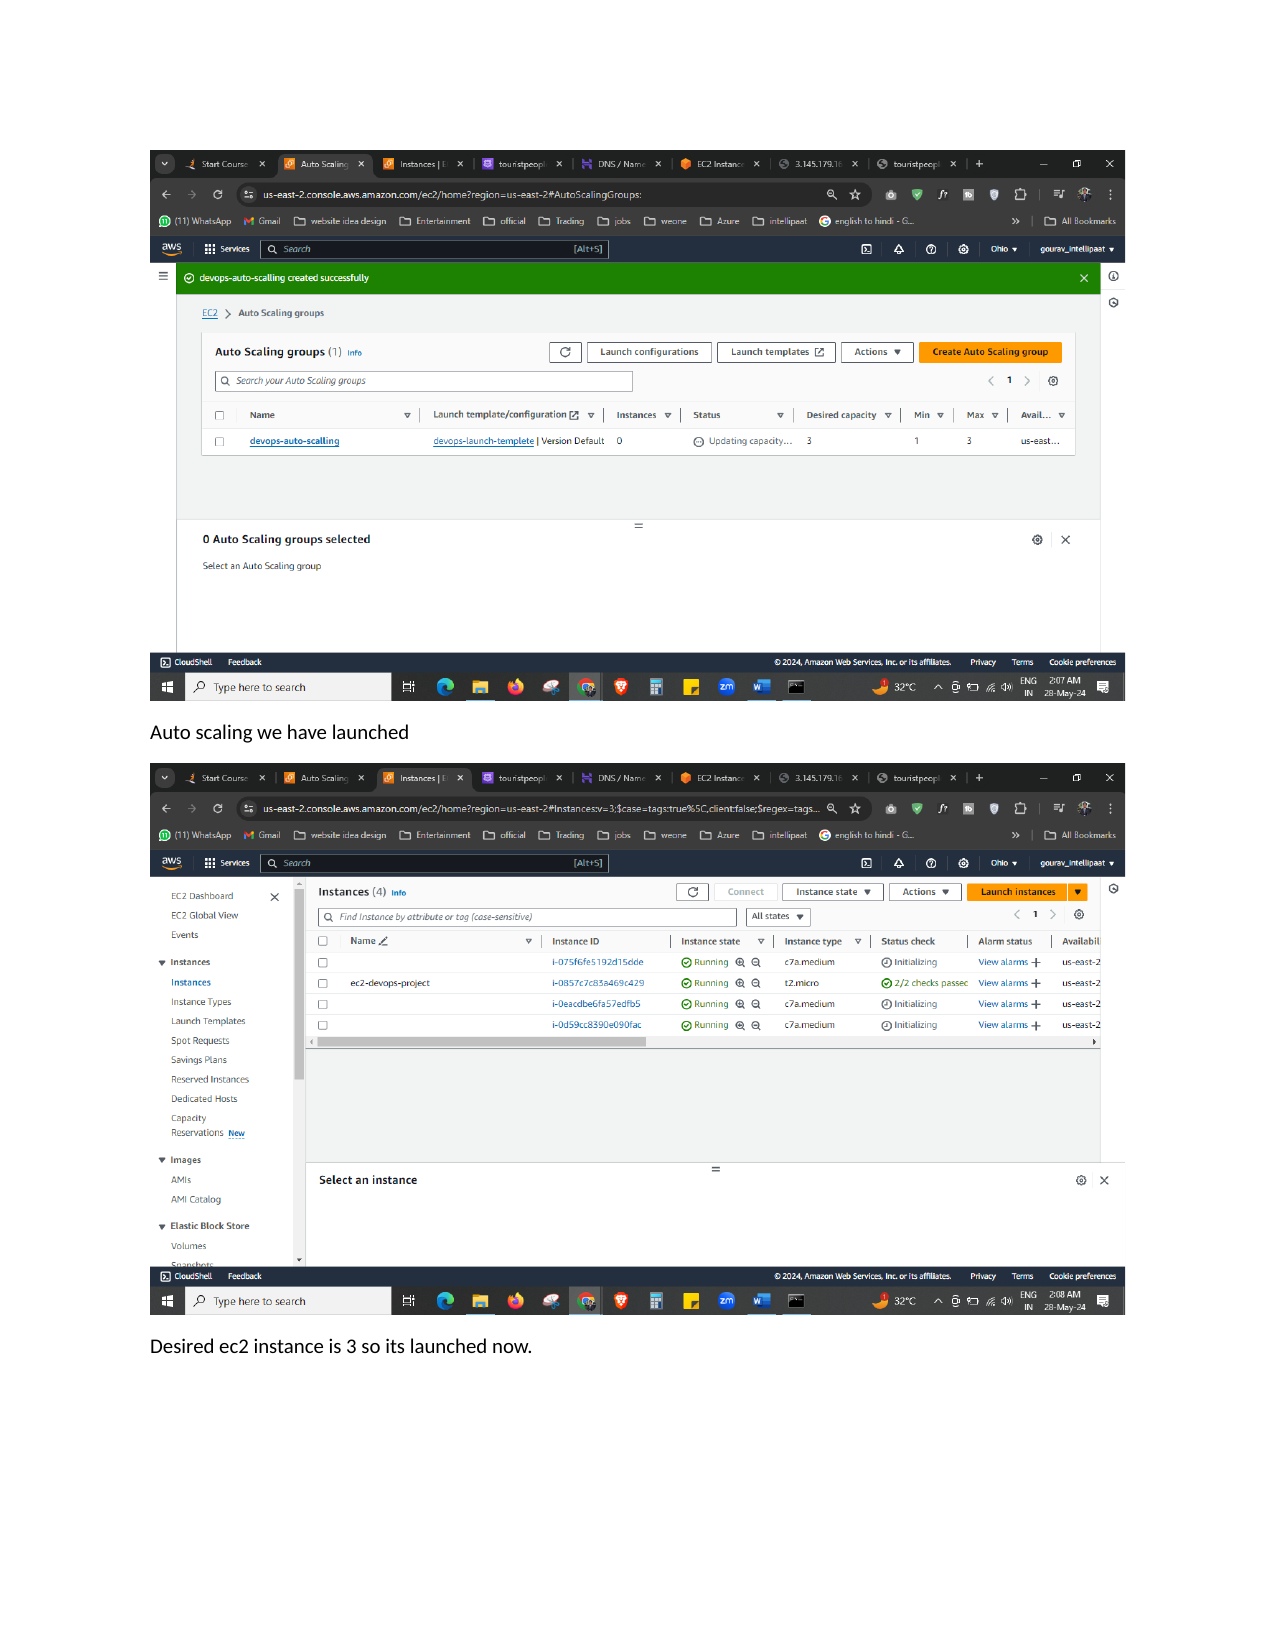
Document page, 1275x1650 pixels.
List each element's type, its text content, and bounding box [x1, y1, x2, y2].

picture [150, 150, 1125, 701]
text Desired ec2 instance is 3 so its launched now. [150, 1333, 1125, 1358]
picture [150, 763, 1125, 1315]
text Auto scaling we have launched [150, 719, 1125, 745]
